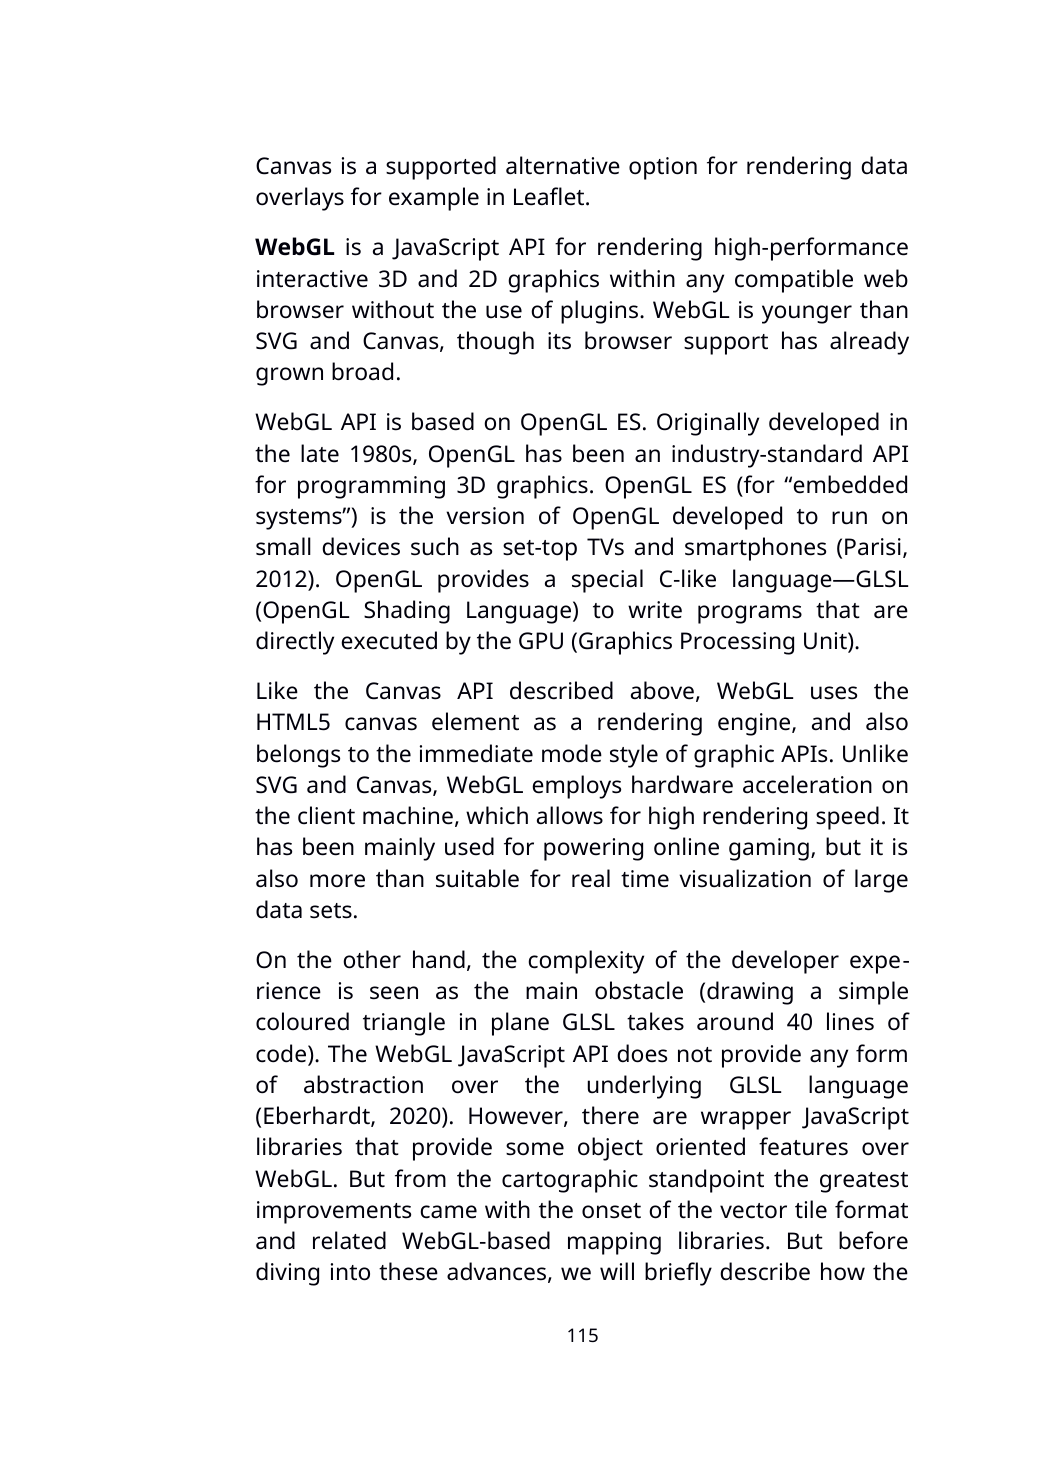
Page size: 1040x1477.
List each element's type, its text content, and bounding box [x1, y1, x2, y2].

text Like the Canvas API described above, WebGL uses the HTML5 canvas element as a rendering engine, and also belongs to the immediate mode style of graphic APIs. Unlike SVG and Canvas, WebGL employs hardware acceleration on the client machine, which allows for high rendering speed. It has been mainly used for powering online gaming, but it is also more than suitable for real time visualization of large data sets. [255, 675, 910, 925]
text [255, 150, 910, 212]
text WebGL is a JavaScript API for rendering high-performance interactive 3D and 2D graphics within any compatible web browser without the use of plugins. WebGL is younger than SVG and Canvas, though its browser support has already grown broad. [255, 231, 910, 387]
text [255, 944, 910, 1287]
text WebGL API is based on OpenGL ES. Originally developed in the late 1980s, OpenGL has been an industry-standard API for programming 3D graphics. OpenGL ES (for “embedded systems”) is the version of OpenGL developed to run on small devices such as set-top TVs and smartphones (Parisi, 2012). OpenGL provides a special C-like language—GLSL (OpenGL Shading Language) to write programs that are directly executed by the GPU (Graphics Processing Unit). [255, 406, 910, 656]
